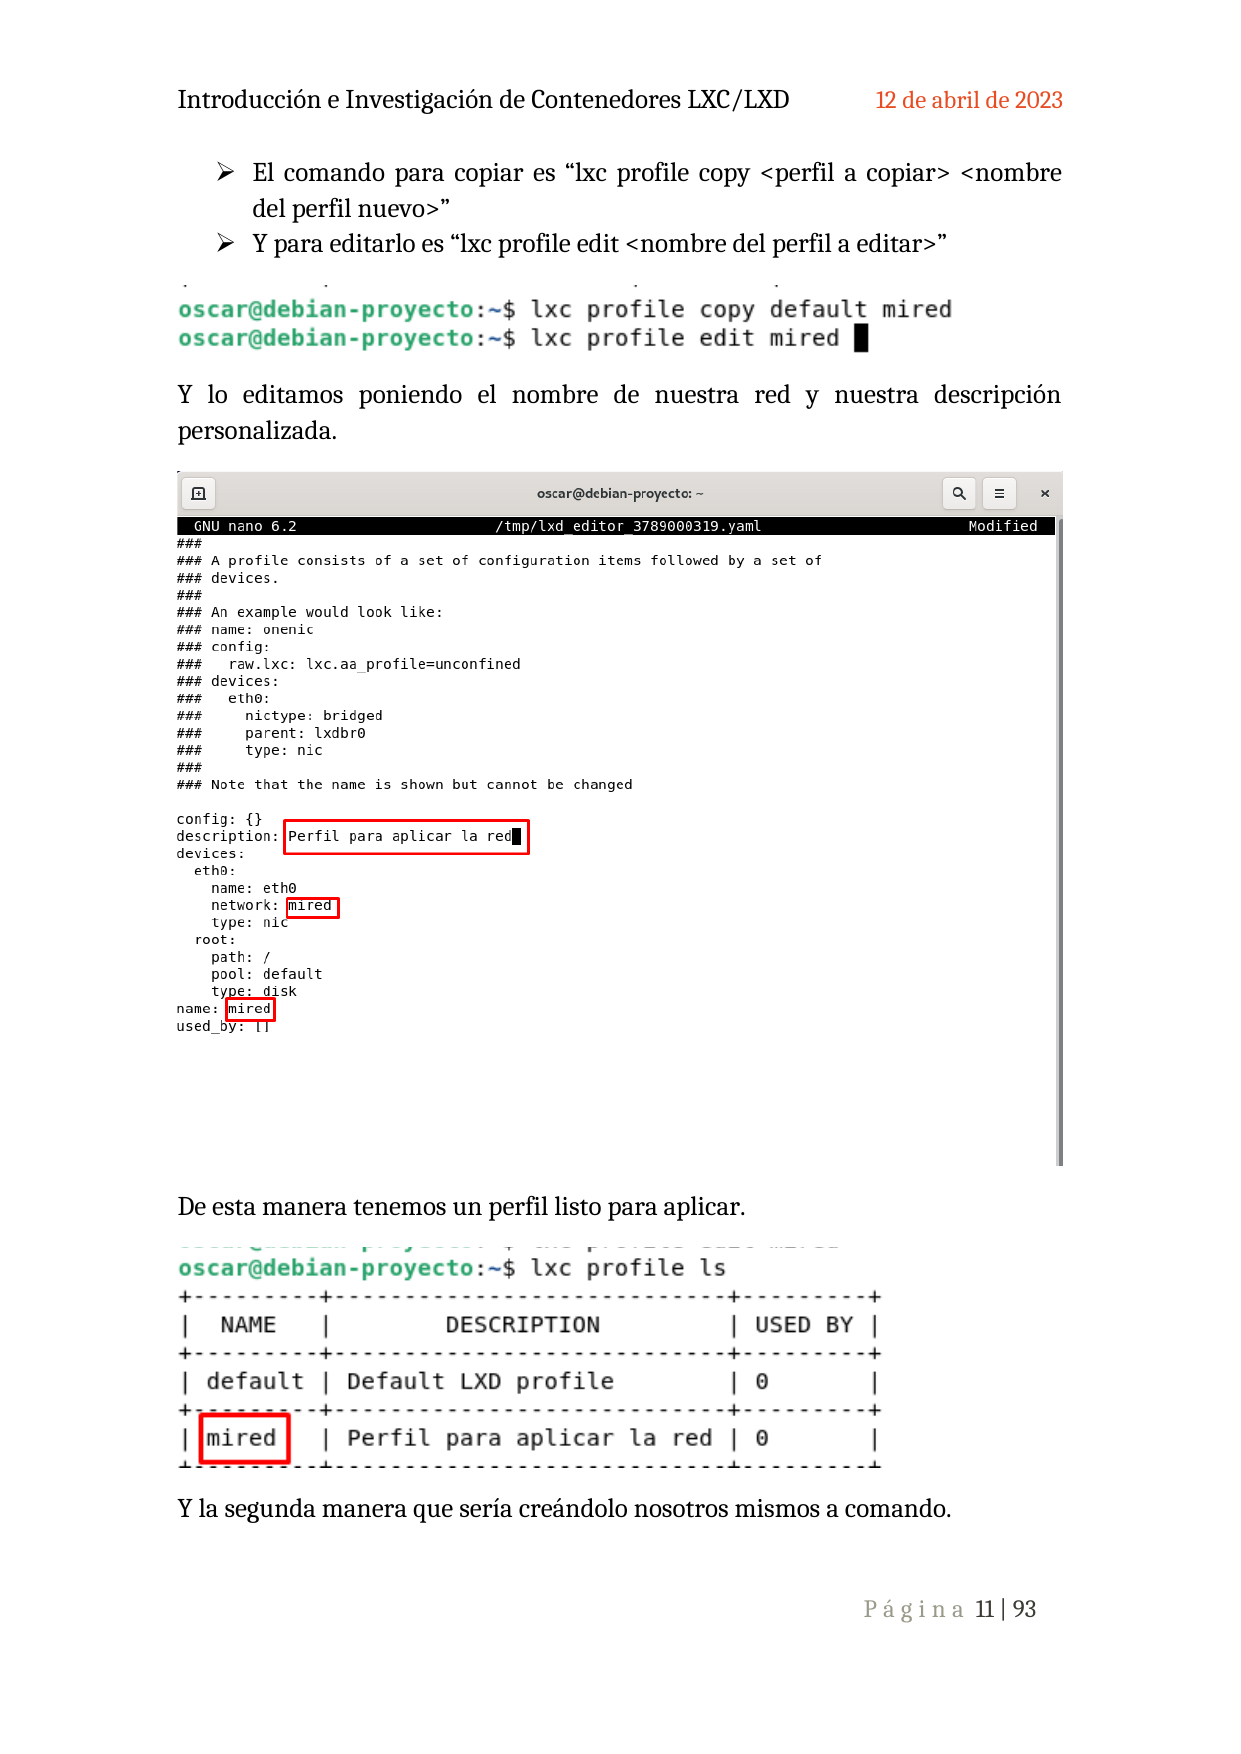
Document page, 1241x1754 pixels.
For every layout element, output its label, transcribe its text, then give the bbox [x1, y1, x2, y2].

text Y lo editamos poniendo el nombre de nuestra red y nuestra descripción personalizada. [177, 379, 1063, 446]
text De esta manera tenemos un perfil listo para aplicar. [177, 1191, 1063, 1222]
picture [177, 471, 1063, 1166]
text Y la segunda manera que sería creándolo nosotros mismos a comando. [177, 1493, 1063, 1524]
list Y para editarlo es “lxc profile edit <nombre del perfil a editar>” [215, 228, 1063, 259]
list El comando para copiar es “lxc profile copy <perfil a copiar> <nombre del perfil nuevo>” [215, 157, 1063, 224]
picture [177, 1247, 926, 1468]
picture [177, 285, 978, 354]
